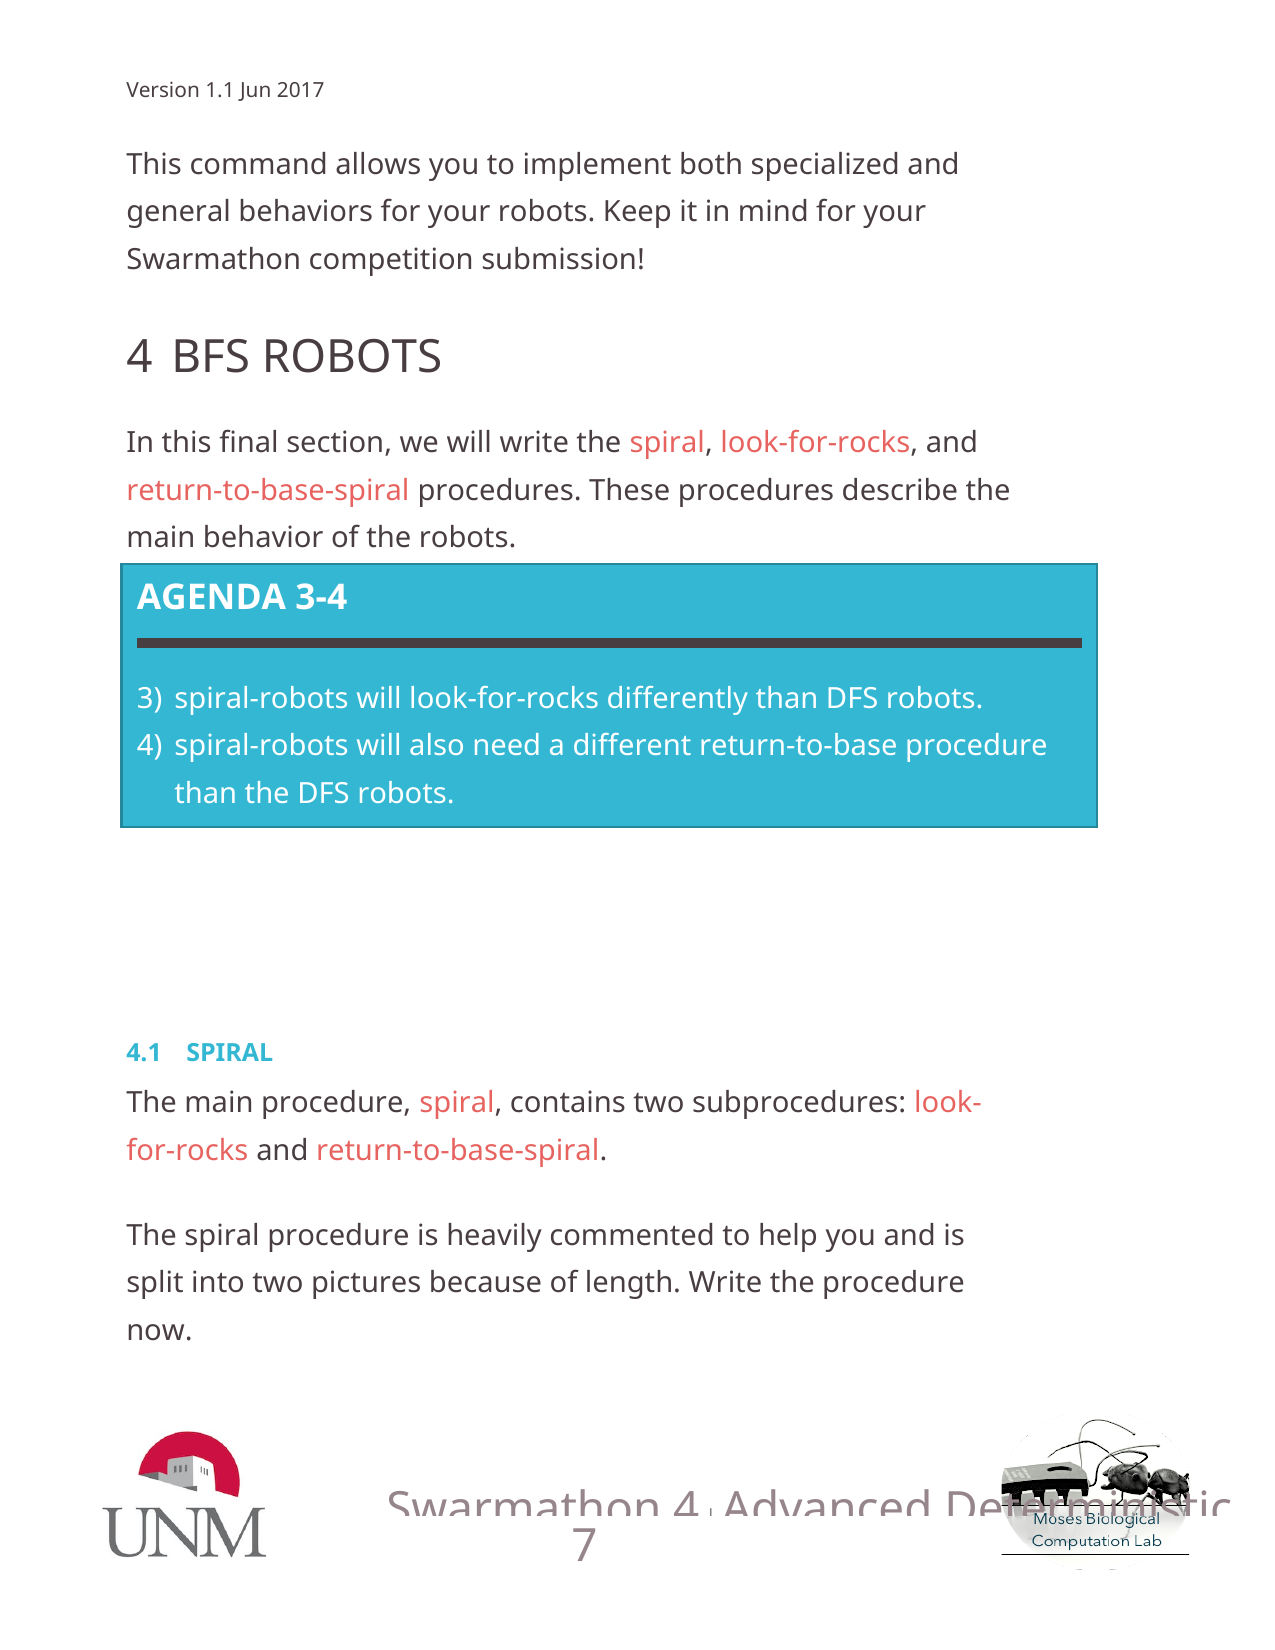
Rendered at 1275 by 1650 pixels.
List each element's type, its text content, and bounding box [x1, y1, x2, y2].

subtitle bfs robots [126, 323, 1020, 386]
picture [1001, 1410, 1190, 1570]
subtitle spiral [126, 1035, 1020, 1069]
text The main procedure, spiral, contains two subprocedures: look-for-rocks and return-to-base-spiral. [126, 1081, 1020, 1169]
picture [101, 1430, 267, 1558]
text The spiral procedure is heavily commented to help you and is split into two pictures because of length. Write the procedure now. [126, 1214, 1020, 1349]
list In this final section, we will write the spiral, look-for-rocks, and return-to-base-spiral procedures. These procedures describe the main behavior of the robots. [126, 421, 1020, 556]
